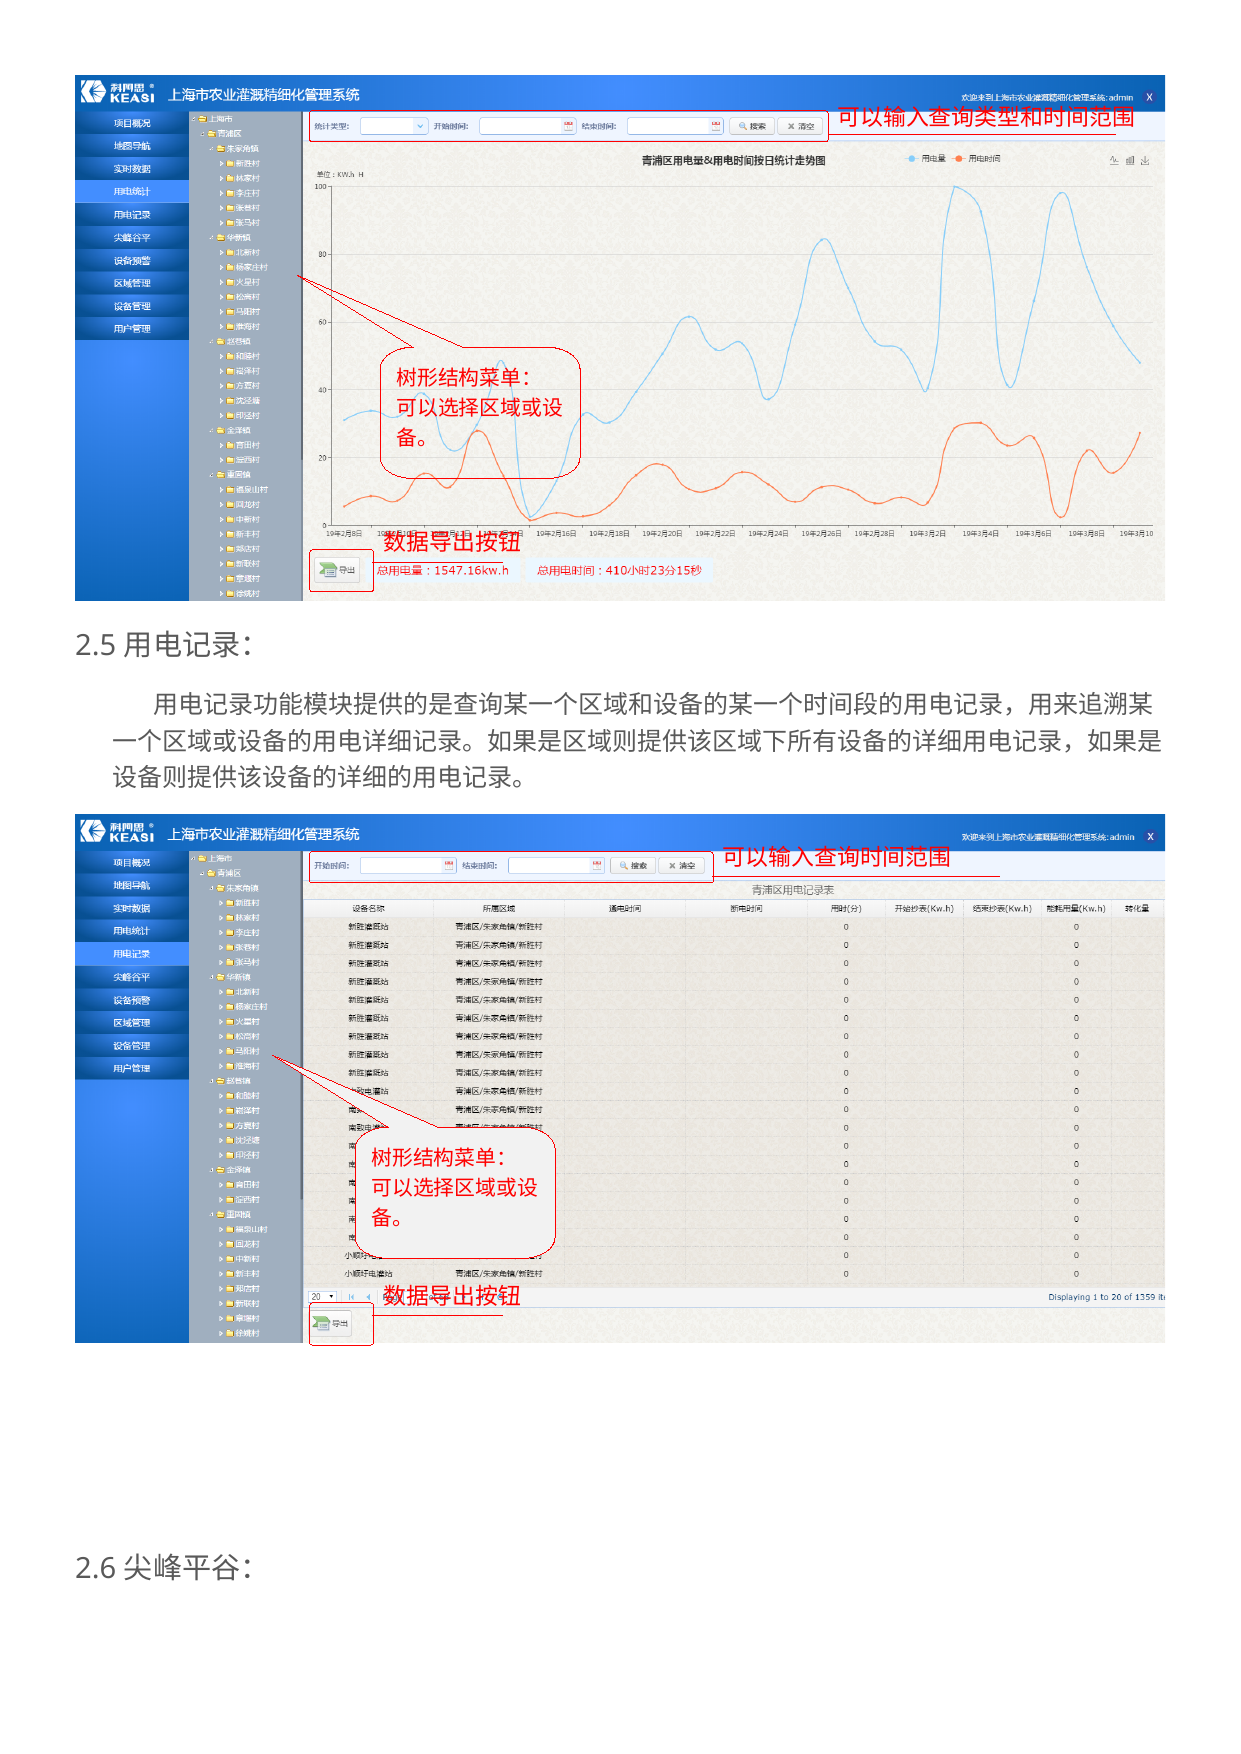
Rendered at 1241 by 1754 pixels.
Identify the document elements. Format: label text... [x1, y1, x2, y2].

text 2.5 用电记录： [75, 622, 1165, 664]
picture [75, 814, 1166, 1343]
text 用电记录功能模块提供的是查询某一个区域和设备的某一个时间段的用电记录，用来追溯某一个区域或设备的用电详细记录。如果是区域则提供该区域下所有设备的详细用电记录，如果是设备则提供该设备的详细的用电记录。 [75, 685, 1165, 793]
picture [75, 75, 1166, 601]
text 2.6 尖峰平谷： [75, 1545, 1165, 1587]
